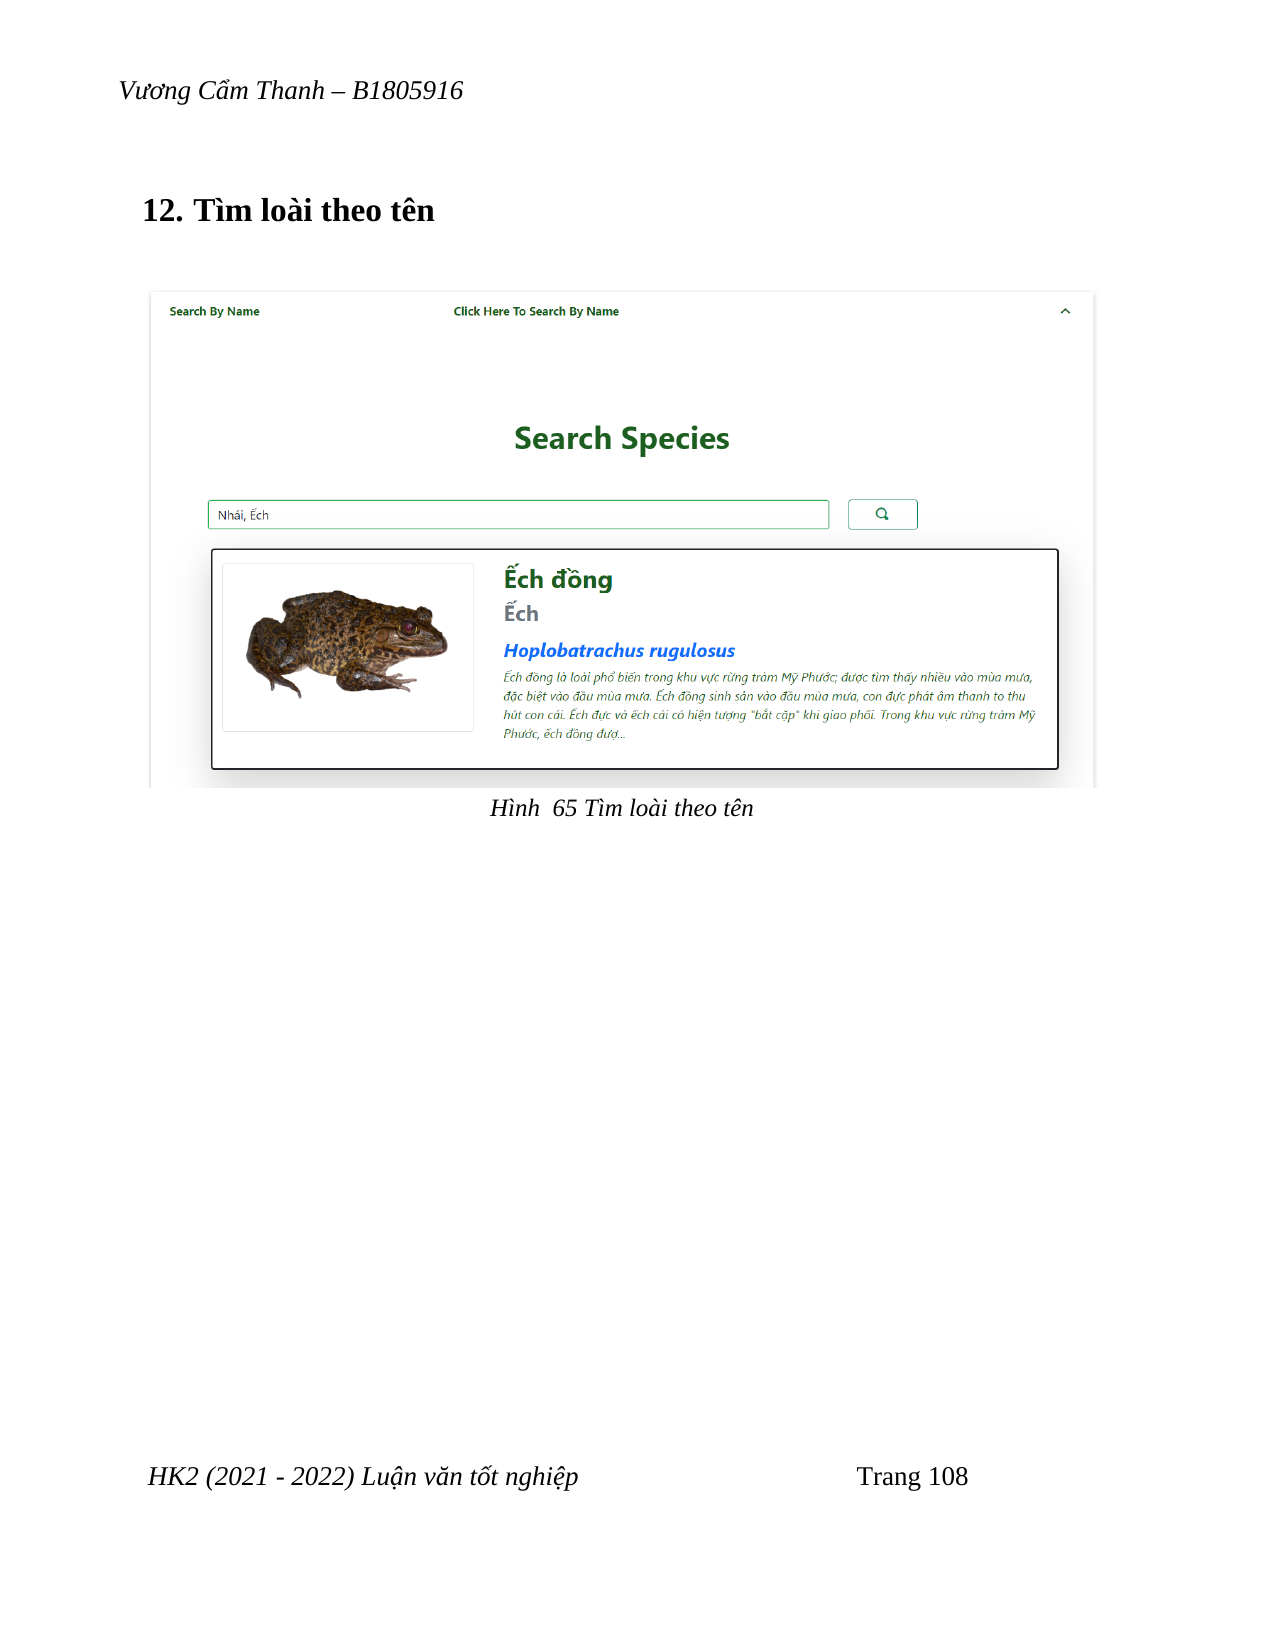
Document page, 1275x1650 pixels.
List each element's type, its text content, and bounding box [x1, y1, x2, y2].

picture [147, 290, 1098, 788]
subtitle Tìm loài theo tên [142, 190, 1157, 228]
